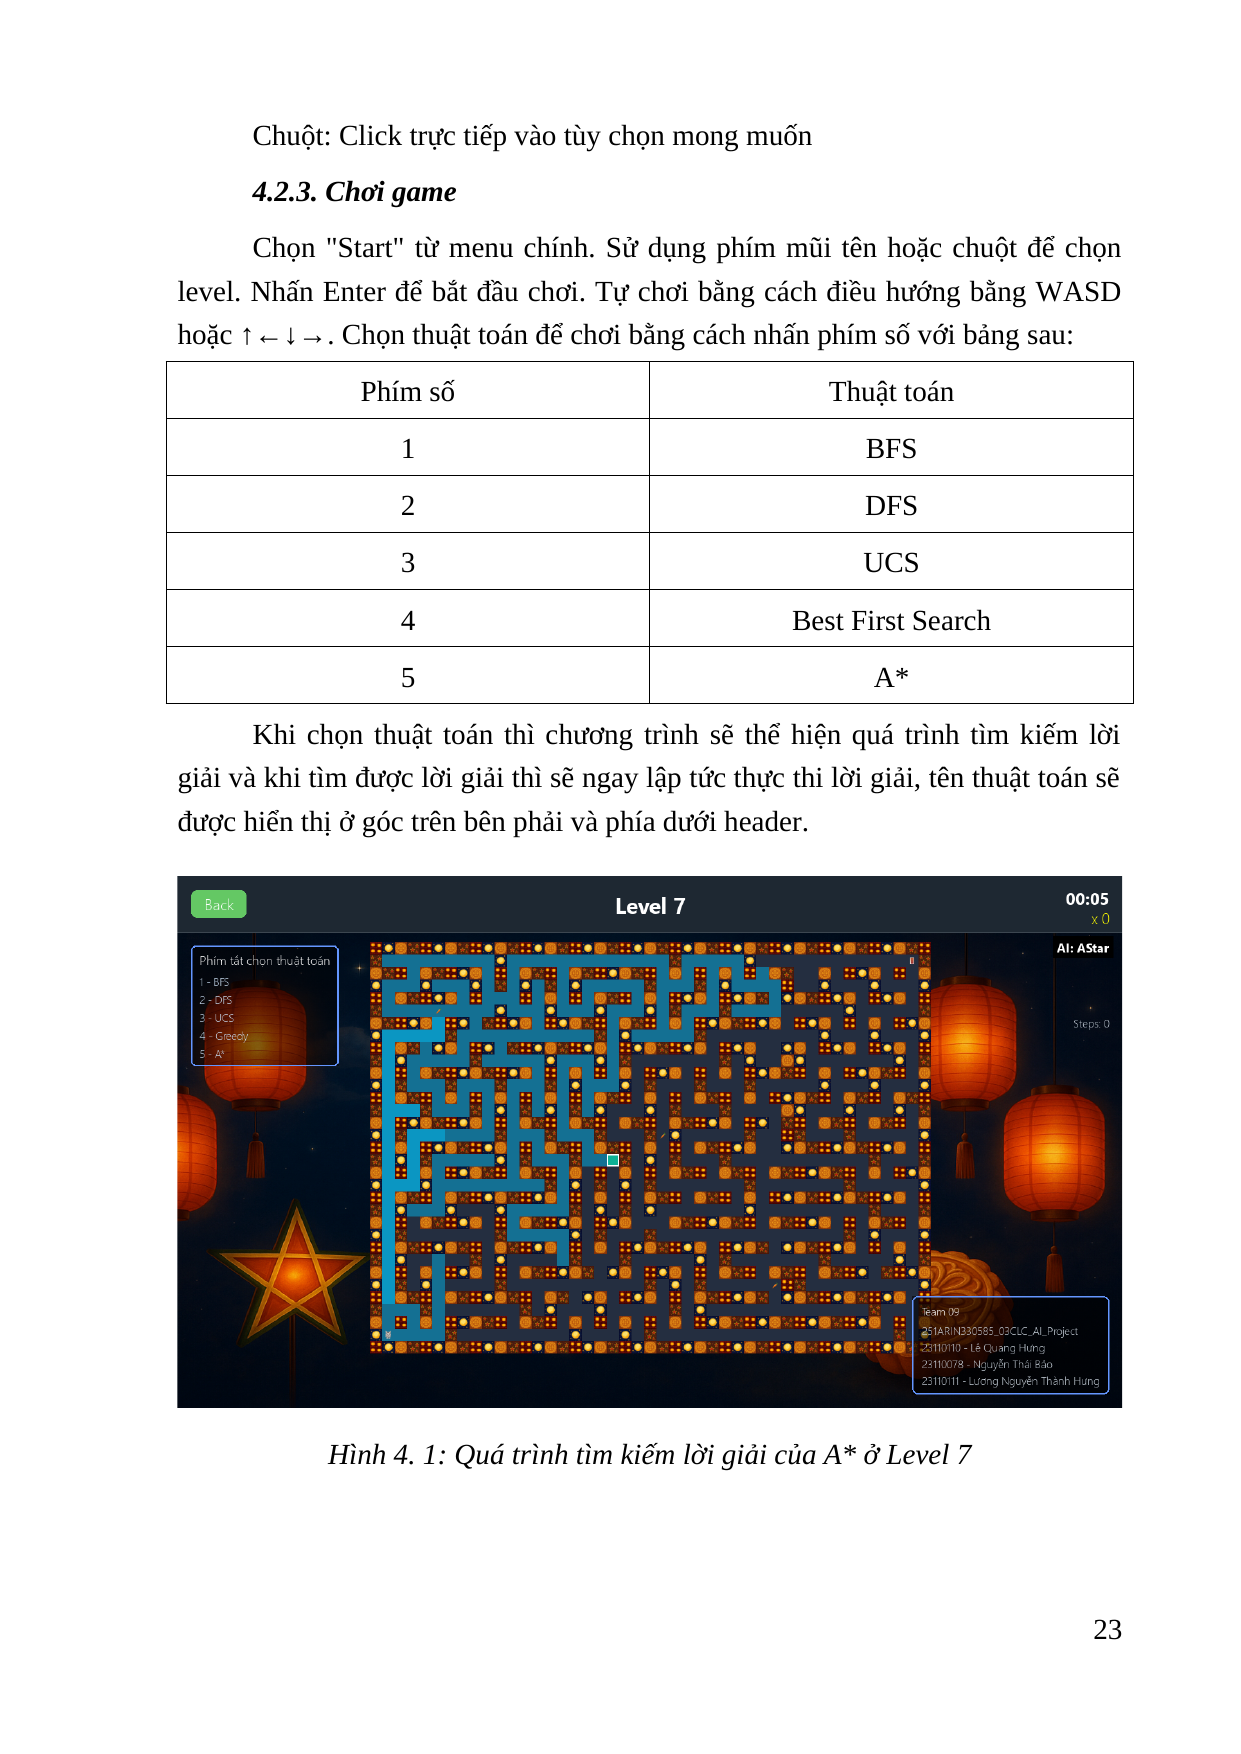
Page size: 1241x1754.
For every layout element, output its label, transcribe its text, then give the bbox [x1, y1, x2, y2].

table_cell A* [650, 647, 1133, 703]
table_cell 5 [167, 647, 649, 703]
text Chọn "Start" từ menu chính. Sử dụng phím mũi tên hoặc chuột để chọn level. Nhấn Enter để bắt đầu chơi. Tự chơi bằng cách điều hướng bằng WASD hoặc ↑←↓→. Chọn thuật toán để chơi bằng cách nhấn phím số với bảng sau: [177, 230, 1122, 351]
text Khi chọn thuật toán thì chương trình sẽ thể hiện quá trình tìm kiếm lời giải và khi tìm được lời giải thì sẽ ngay lập tức thực thi lời giải, tên thuật toán sẽ được hiển thị ở góc trên bên phải và phía dưới header. [177, 717, 1122, 837]
table_header Thuật toán [650, 362, 1133, 418]
table_cell Best First Search [650, 590, 1133, 646]
table_cell 2 [167, 476, 649, 532]
table_cell UCS [650, 533, 1133, 589]
table_cell 3 [167, 533, 649, 589]
table_cell 1 [167, 419, 649, 475]
table_cell DFS [650, 476, 1133, 532]
table_cell BFS [650, 419, 1133, 475]
picture [177, 876, 1123, 1408]
text Chuột: Click trực tiếp vào tùy chọn mong muốn [177, 118, 1122, 152]
text 4.2.3. Chơi game [177, 174, 1122, 208]
table_header Phím số [167, 362, 649, 418]
table_cell 4 [167, 590, 649, 646]
